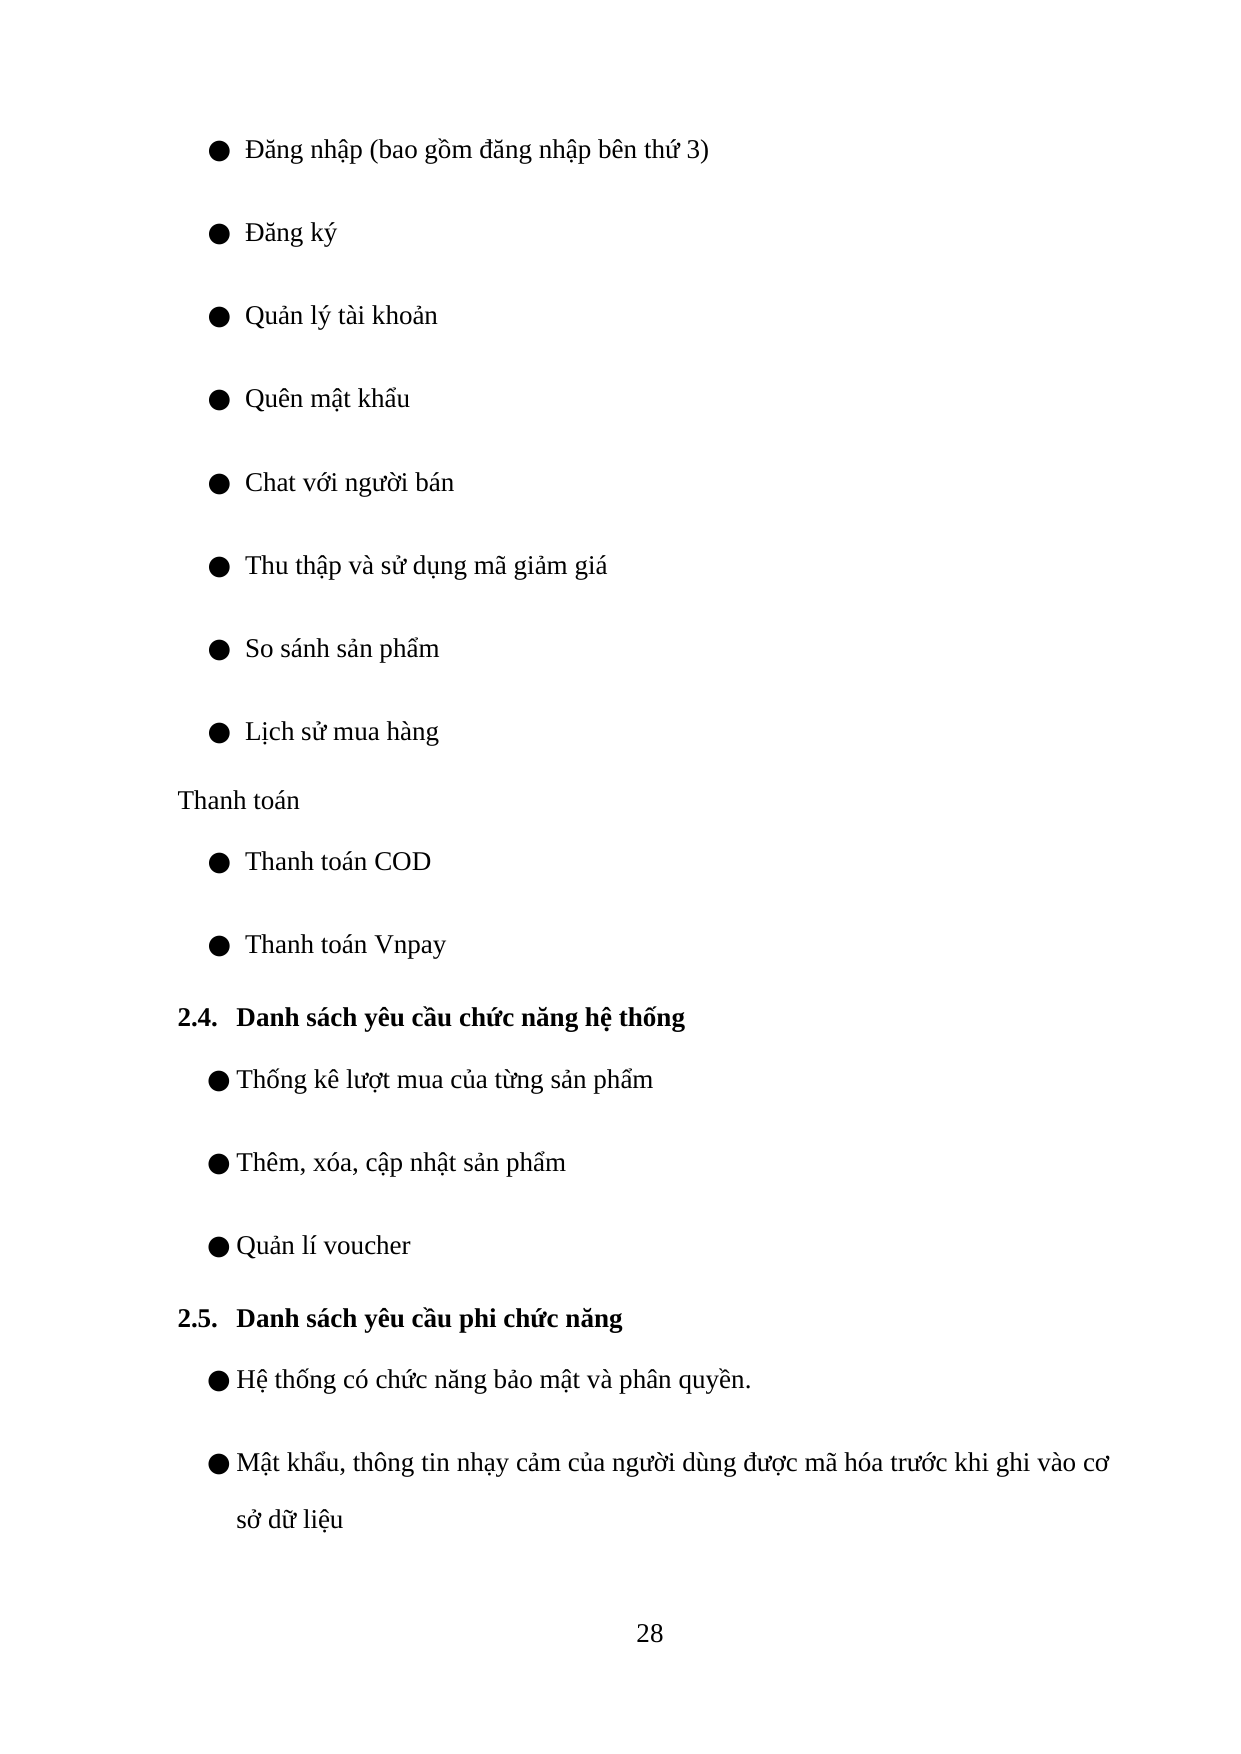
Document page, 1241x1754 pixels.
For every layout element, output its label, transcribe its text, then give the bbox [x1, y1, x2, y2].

list Thanh toán COD [207, 831, 1122, 886]
list Thống kê lượt mua của từng sản phẩm [207, 1048, 1122, 1103]
list Thanh toán Vnpay [207, 914, 1122, 969]
list Thu thập và sử dụng mã giảm giá [207, 534, 1122, 590]
subtitle Danh sách yêu cầu chức năng hệ thống [177, 1001, 1122, 1032]
list Thêm, xóa, cập nhật sản phẩm [207, 1131, 1122, 1187]
list Hệ thống có chức năng bảo mật và phân quyền. [207, 1348, 1122, 1404]
list Đăng ký [207, 201, 1122, 257]
list Lịch sử mua hàng [207, 701, 1122, 756]
list So sánh sản phẩm [207, 617, 1122, 673]
list Đăng nhập (bao gồm đăng nhập bên thứ 3) [207, 118, 1122, 174]
list Quên mật khẩu [207, 368, 1122, 423]
text Thanh toán [177, 784, 1122, 815]
subtitle Danh sách yêu cầu phi chức năng [177, 1302, 1122, 1333]
list Quản lí voucher [207, 1214, 1122, 1270]
list Chat với người bán [207, 451, 1122, 507]
list Quản lý tài khoản [207, 284, 1122, 340]
list Mật khẩu, thông tin nhạy cảm của người dùng được mã hóa trước khi ghi vào cơ sở dữ liệu [207, 1432, 1122, 1534]
